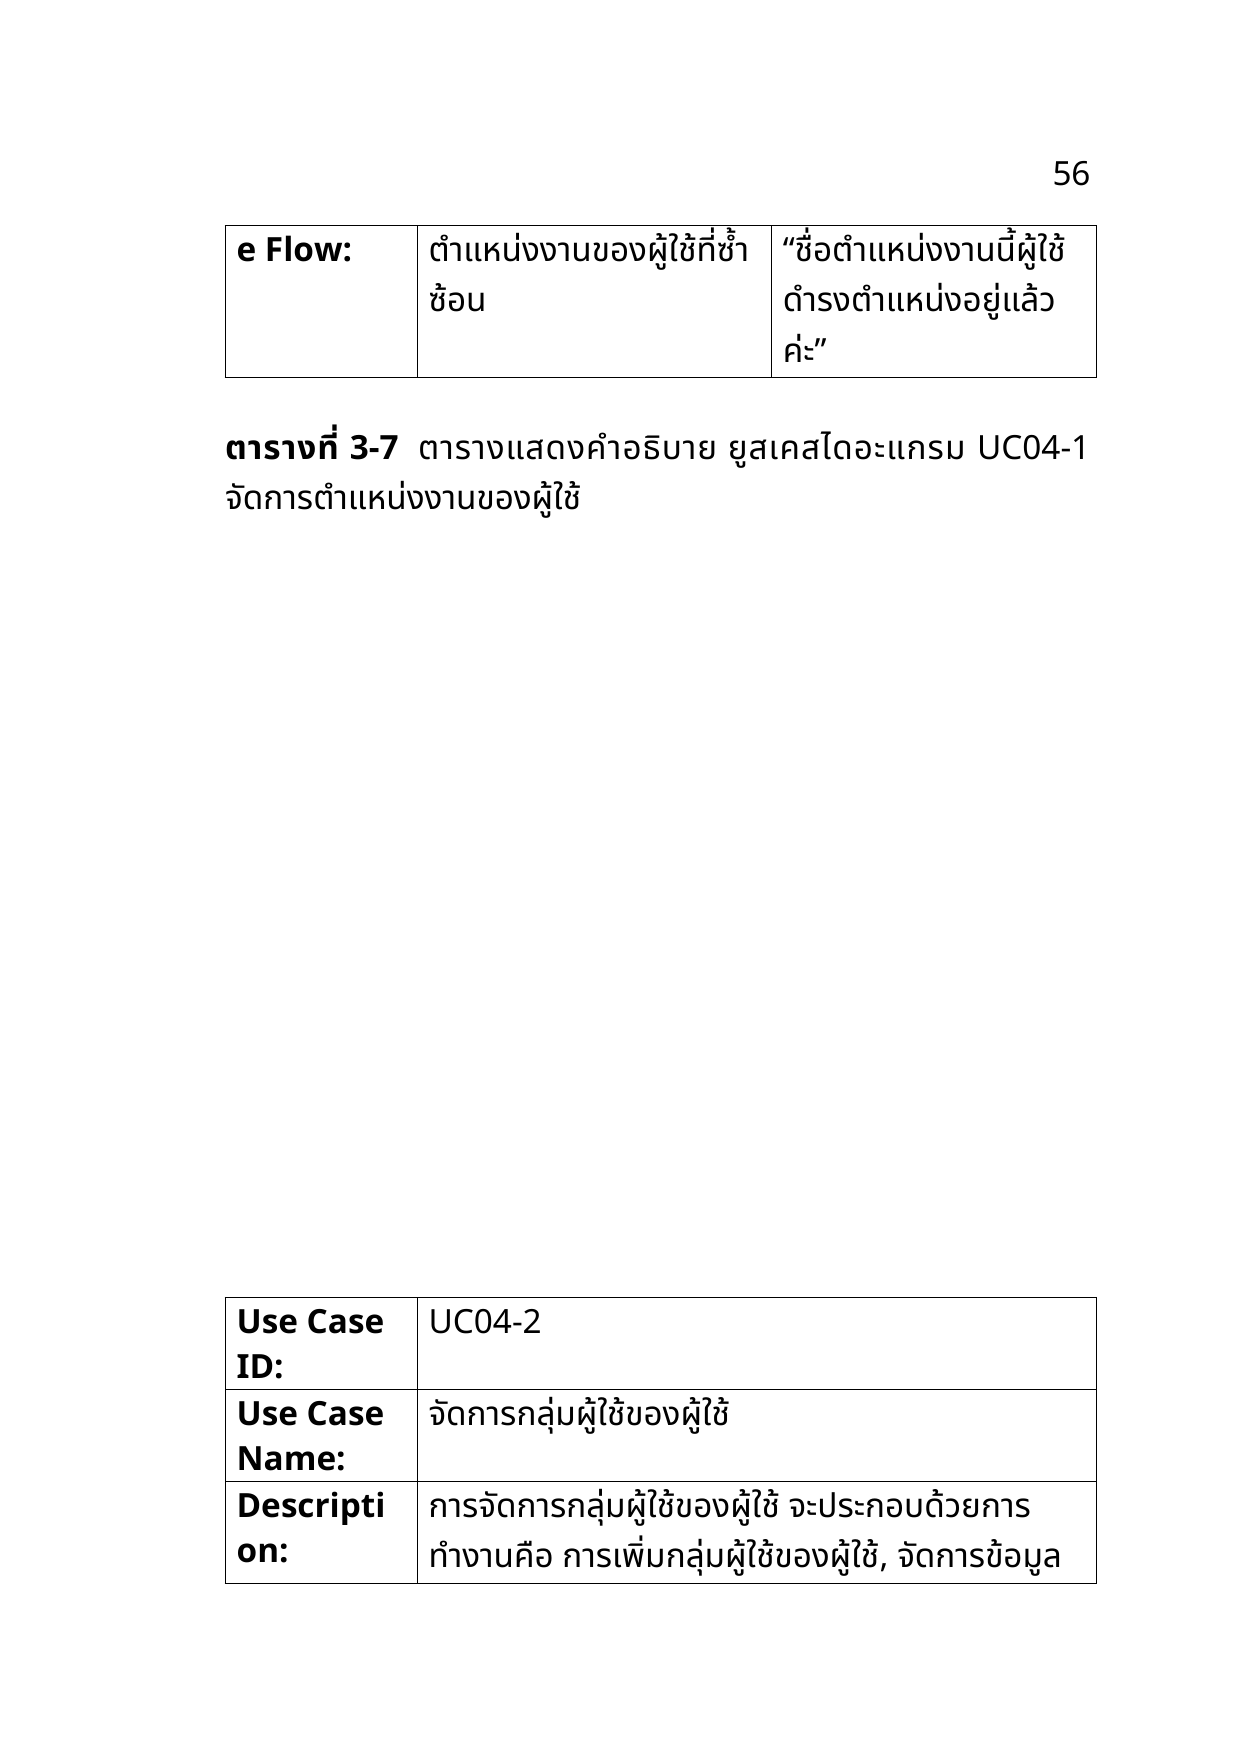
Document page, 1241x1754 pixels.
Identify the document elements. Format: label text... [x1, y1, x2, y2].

table_cell Use Case Name: [226, 1390, 417, 1481]
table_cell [418, 226, 771, 377]
table_cell Description: [226, 1482, 417, 1583]
table_cell จัดการกลุ่มผู้ใช้ของผู้ใช้ [418, 1390, 1096, 1481]
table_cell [418, 1482, 1096, 1583]
table_header UC04-2 [418, 1298, 1096, 1389]
table_cell Alternative Flow: [226, 226, 417, 377]
text ตารางที่ 3-7 ตารางแสดงคำอธิบาย ยูสเคสไดอะแกรม UC04-1 จัดการตำแหน่งงานของผู้ใช้ [225, 424, 1090, 525]
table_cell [772, 226, 1096, 377]
table_header Use Case ID: [226, 1298, 417, 1389]
